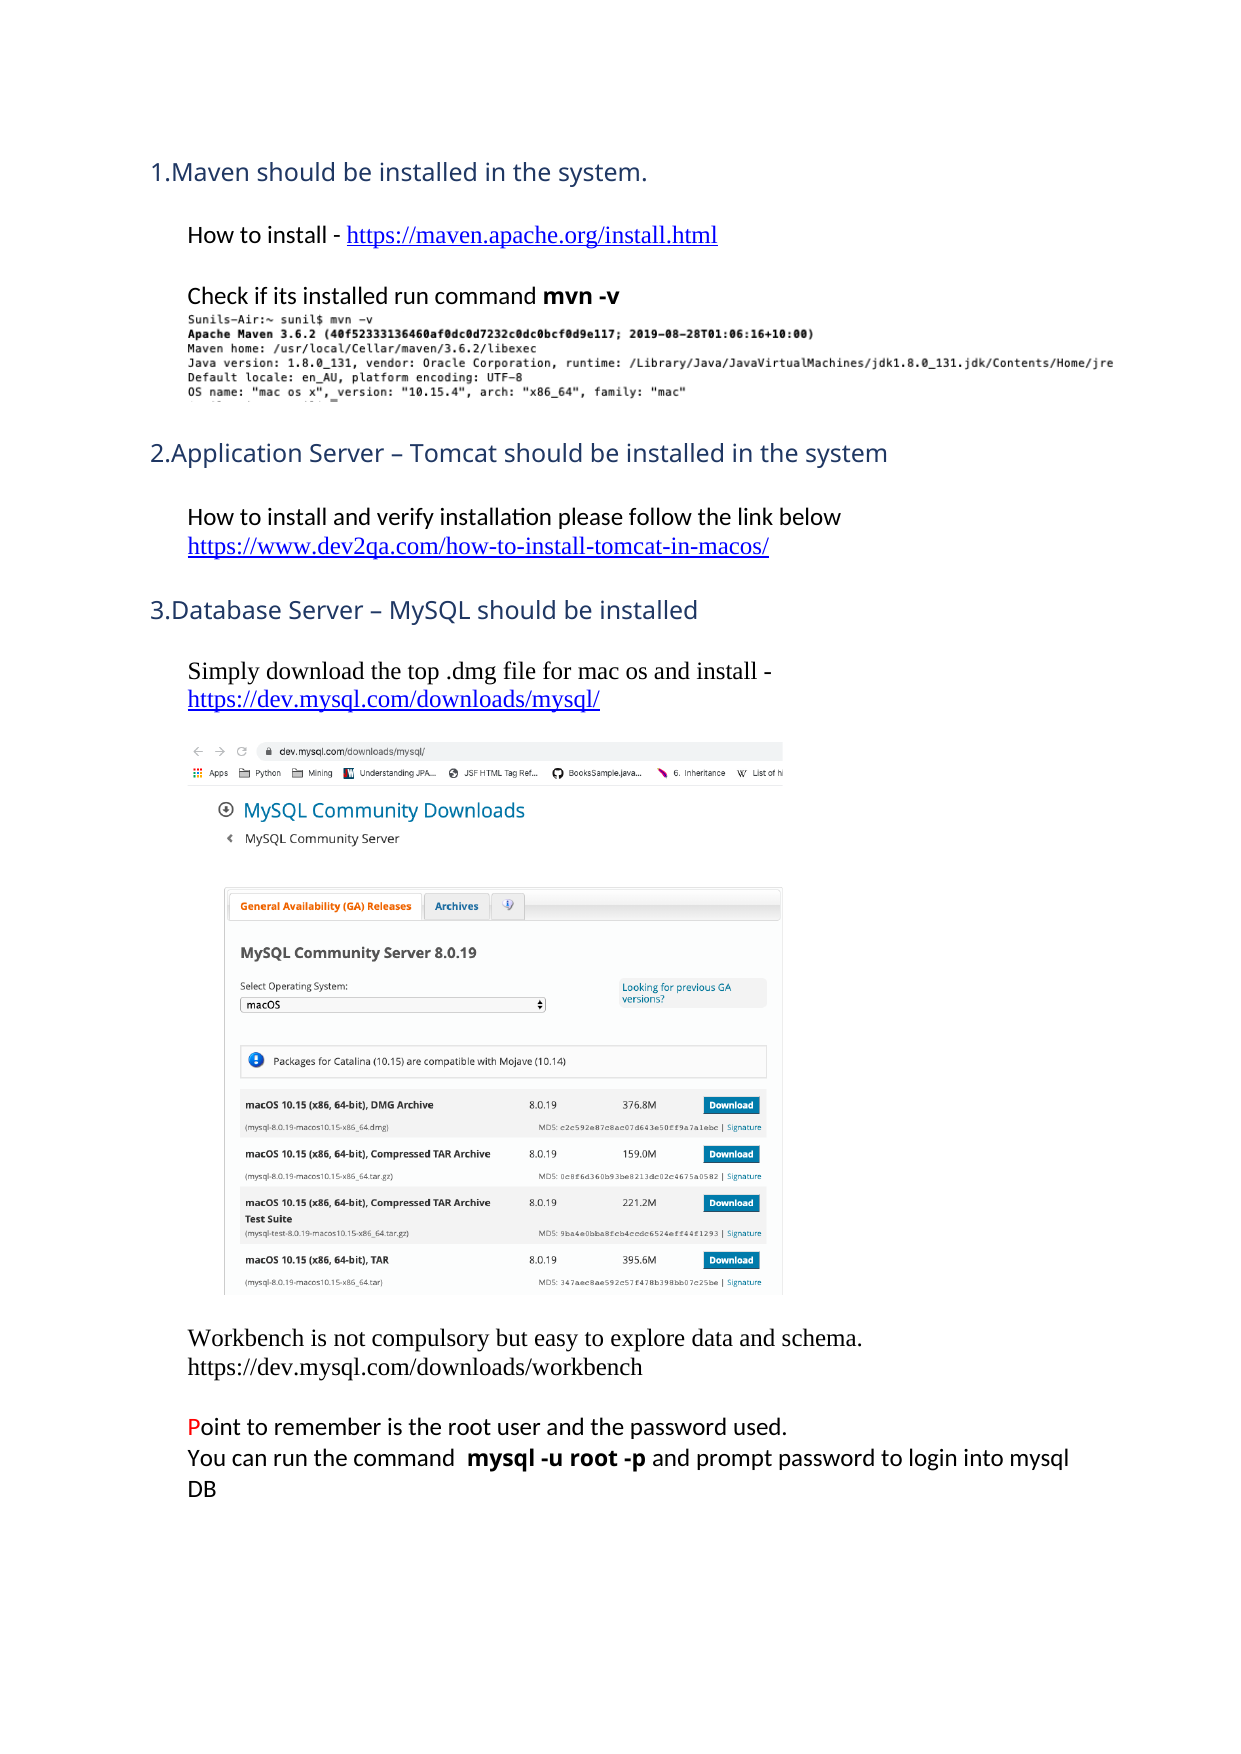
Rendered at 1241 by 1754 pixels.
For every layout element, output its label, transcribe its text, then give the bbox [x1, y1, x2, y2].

text https://www.dev2qa.com/how-to-install-tomcat-in-macos/ [150, 531, 1090, 560]
picture [187, 742, 783, 1295]
subtitle 1.Maven should be installed in the system. [150, 154, 1090, 188]
subtitle 2.Application Server – Tomcat should be installed in the system [150, 436, 1090, 470]
text You can run the command mysql -u root -p and prompt password to login into mysql DB [187, 1442, 1090, 1503]
text https://dev.mysql.com/downloads/workbench [187, 1352, 1090, 1381]
text Simply download the top .dmg file for mac os and install - https://dev.mysql.com/downloads/mysql/ [187, 656, 1090, 713]
text How to install and verify installation please follow the link below [187, 501, 1090, 531]
text Check if its installed run command mvn -v [187, 280, 1090, 311]
text Workbench is not compulsory but easy to explore data and schema. [187, 1323, 1090, 1352]
text How to install - https://maven.apache.org/install.html [150, 219, 1090, 249]
subtitle 3.Database Server – MySQL should be installed [150, 593, 1090, 627]
text Point to remember is the root user and the password used. [187, 1411, 1090, 1442]
picture [187, 311, 1128, 402]
